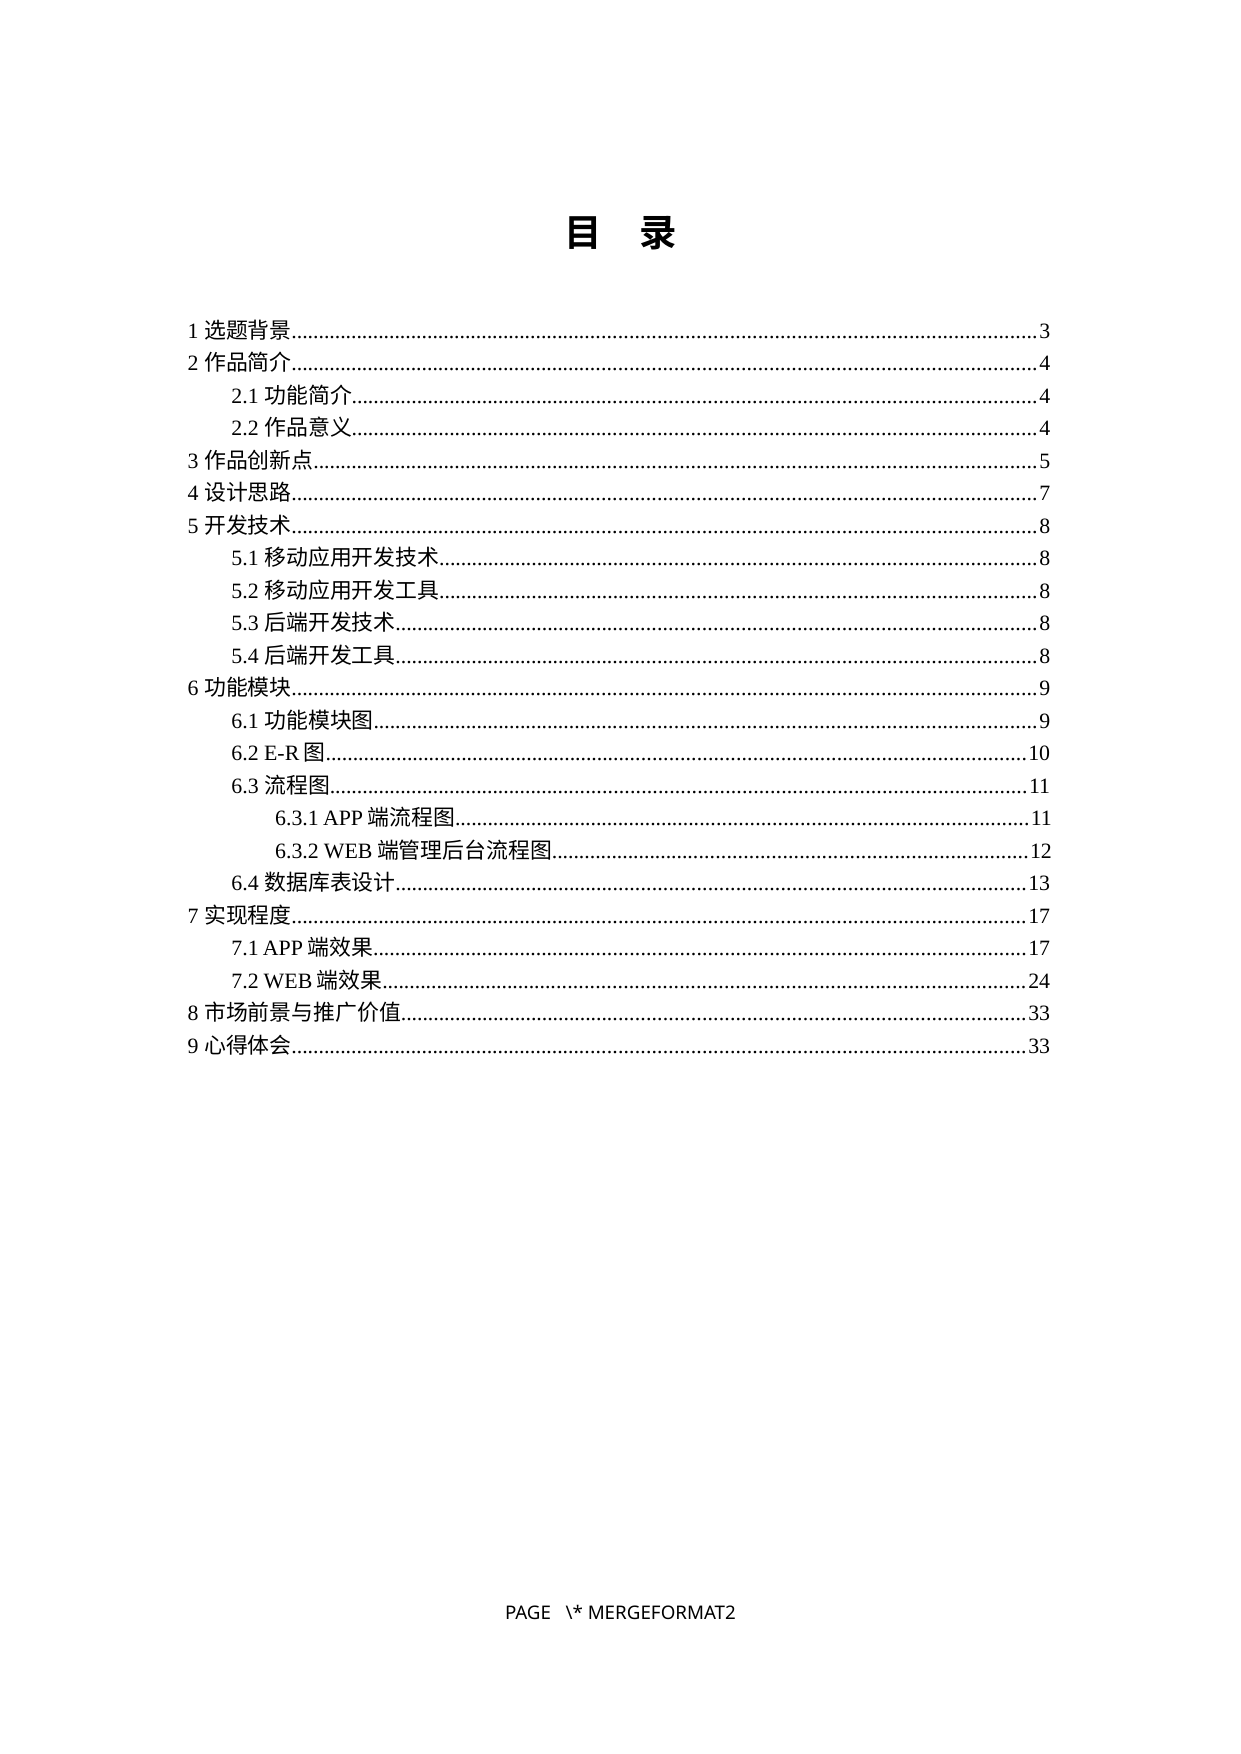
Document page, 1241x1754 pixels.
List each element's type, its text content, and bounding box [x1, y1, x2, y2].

text 7.2 WEB端效果 24 [231, 962, 1053, 995]
text 5.4 后端开发工具 8 [231, 637, 1053, 670]
text 5.1 移动应用开发技术 8 [231, 540, 1053, 572]
text 6.2 E-R图 10 [231, 735, 1053, 767]
text 6.3.1 APP端流程图 11 [275, 800, 1053, 832]
text 9 心得体会 33 [187, 1027, 1053, 1060]
text 3 作品创新点 5 [187, 442, 1053, 475]
text 目 录 [187, 197, 1053, 262]
text 6.3 流程图 11 [231, 767, 1053, 800]
text 6 功能模块 9 [187, 670, 1053, 702]
text 7.1 APP端效果 17 [231, 930, 1053, 962]
text 7 实现程度 17 [187, 897, 1053, 930]
text 2.2 作品意义 4 [231, 410, 1053, 442]
text 8 市场前景与推广价值 33 [187, 995, 1053, 1027]
text 6.3.2 WEB端管理后台流程图 12 [275, 832, 1053, 865]
text 5.3 后端开发技术 8 [231, 605, 1053, 637]
text 1 选题背景 3 [187, 312, 1053, 345]
text 4 设计思路 7 [187, 475, 1053, 507]
text 6.4 数据库表设计 13 [231, 865, 1053, 897]
text 5 开发技术 8 [187, 507, 1053, 540]
text 6.1 功能模块图 9 [231, 702, 1053, 735]
text 5.2 移动应用开发工具 8 [231, 572, 1053, 605]
text 2 作品简介 4 [187, 345, 1053, 377]
text 2.1 功能简介 4 [231, 377, 1053, 410]
